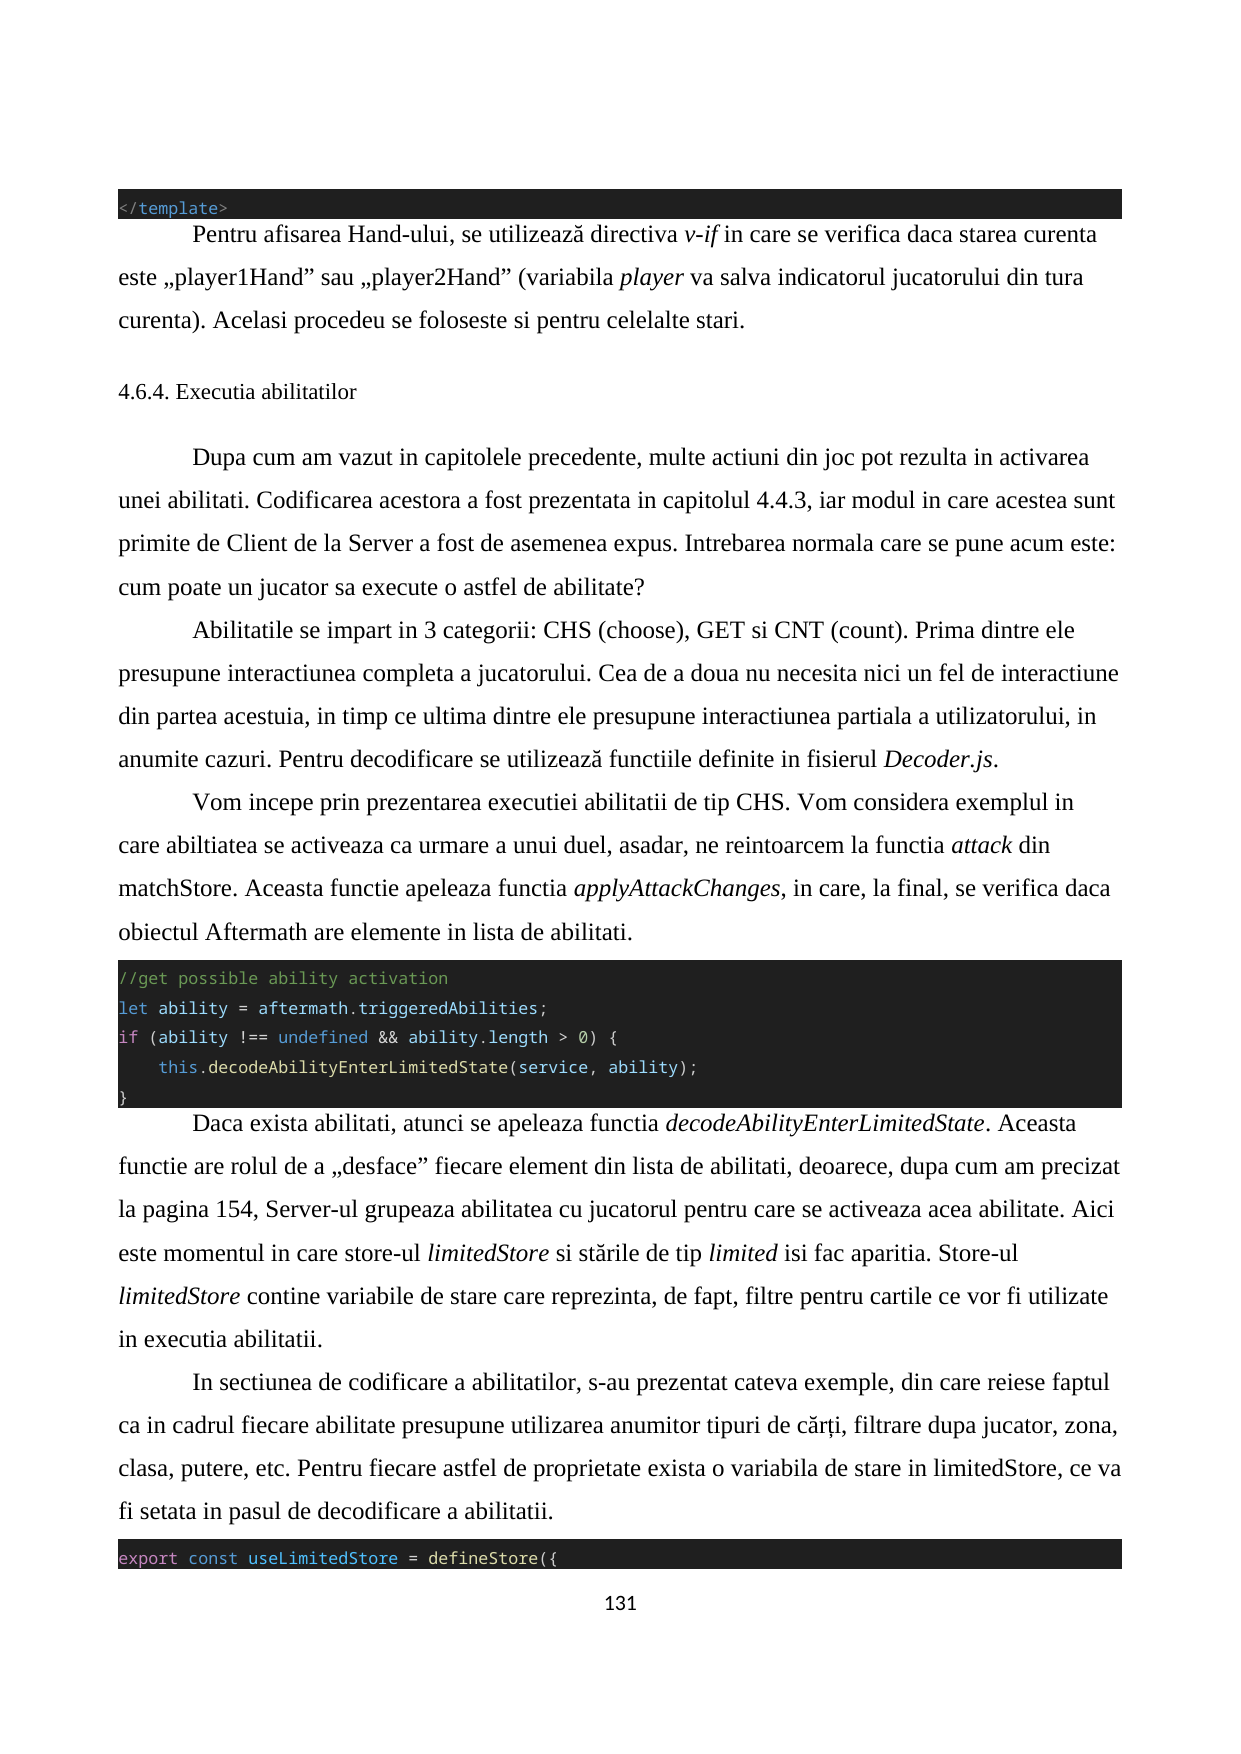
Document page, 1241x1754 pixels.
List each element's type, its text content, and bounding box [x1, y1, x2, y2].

text this.decodeAbilityEnterLimitedState(service, ability); [118, 1049, 1122, 1078]
text Abilitatile se impart in 3 categorii: CHS (choose), GET si CNT (count). Prima dintre ele presupune interactiunea completa a jucatorului. Cea de a doua nu necesita nici un fel de interactiune din partea acestuia, in timp ce ultima dintre ele presupune interactiunea partiala a utilizatorului, in anumite cazuri. Pentru decodificare se utilizează functiile definite in fisierul Decoder.js. [118, 615, 1122, 773]
text //get possible ability activation [118, 960, 1122, 989]
text Vom incepe prin prezentarea executiei abilitatii de tip CHS. Vom considera exemplul in care abiltiatea se activeaza ca urmare a unui duel, asadar, ne reintoarcem la functia attack din matchStore. Aceasta functie apeleaza functia applyAttackChanges, in care, la final, se verifica daca obiectul Aftermath are elemente in lista de abilitati. [118, 787, 1122, 945]
text let ability = aftermath.triggeredAbilities; [118, 989, 1122, 1019]
text </template> [118, 189, 1122, 219]
text Pentru afisarea Hand-ului, se utilizează directiva v-if in care se verifica daca starea curenta este „player1Hand” sau „player2Hand” (variabila player va salva indicatorul jucatorului din tura curenta). Acelasi procedeu se foloseste si pentru celelalte stari. [118, 219, 1122, 334]
text export const useLimitedStore = defineStore({ [118, 1539, 1122, 1569]
text Dupa cum am vazut in capitolele precedente, multe actiuni din joc pot rezulta in activarea unei abilitati. Codificarea acestora a fost prezentata in capitolul 4.4.3, iar modul in care acestea sunt primite de Client de la Server a fost de asemenea expus. Intrebarea normala care se pune acum este: cum poate un jucator sa execute o astfel de abilitate? [118, 442, 1122, 600]
text Daca exista abilitati, atunci se apeleaza functia decodeAbilityEnterLimitedState. Aceasta functie are rolul de a „desface” fiecare element din lista de abilitati, deoarece, dupa cum am precizat la pagina 154, Server-ul grupeaza abilitatea cu jucatorul pentru care se activeaza acea abilitate. Aici este momentul in care store-ul limitedStore si stările de tip limited isi fac aparitia. Store-ul limitedStore contine variabile de stare care reprezinta, de fapt, filtre pentru cartile ce vor fi utilizate in executia abilitatii. [118, 1108, 1122, 1353]
text In sectiunea de codificare a abilitatilor, s-au prezentat cateva exemple, din care reiese faptul ca in cadrul fiecare abilitate presupune utilizarea anumitor tipuri de cărți, filtrare dupa jucator, zona, clasa, putere, etc. Pentru fiecare astfel de proprietate exista o variabila de stare in limitedStore, ce va fi setata in pasul de decodificare a abilitatii. [118, 1367, 1122, 1525]
text } [118, 1078, 1122, 1108]
text 4.6.4. Executia abilitatilor [118, 378, 1122, 404]
text if (ability !== undefined && ability.length > 0) { [118, 1019, 1122, 1049]
